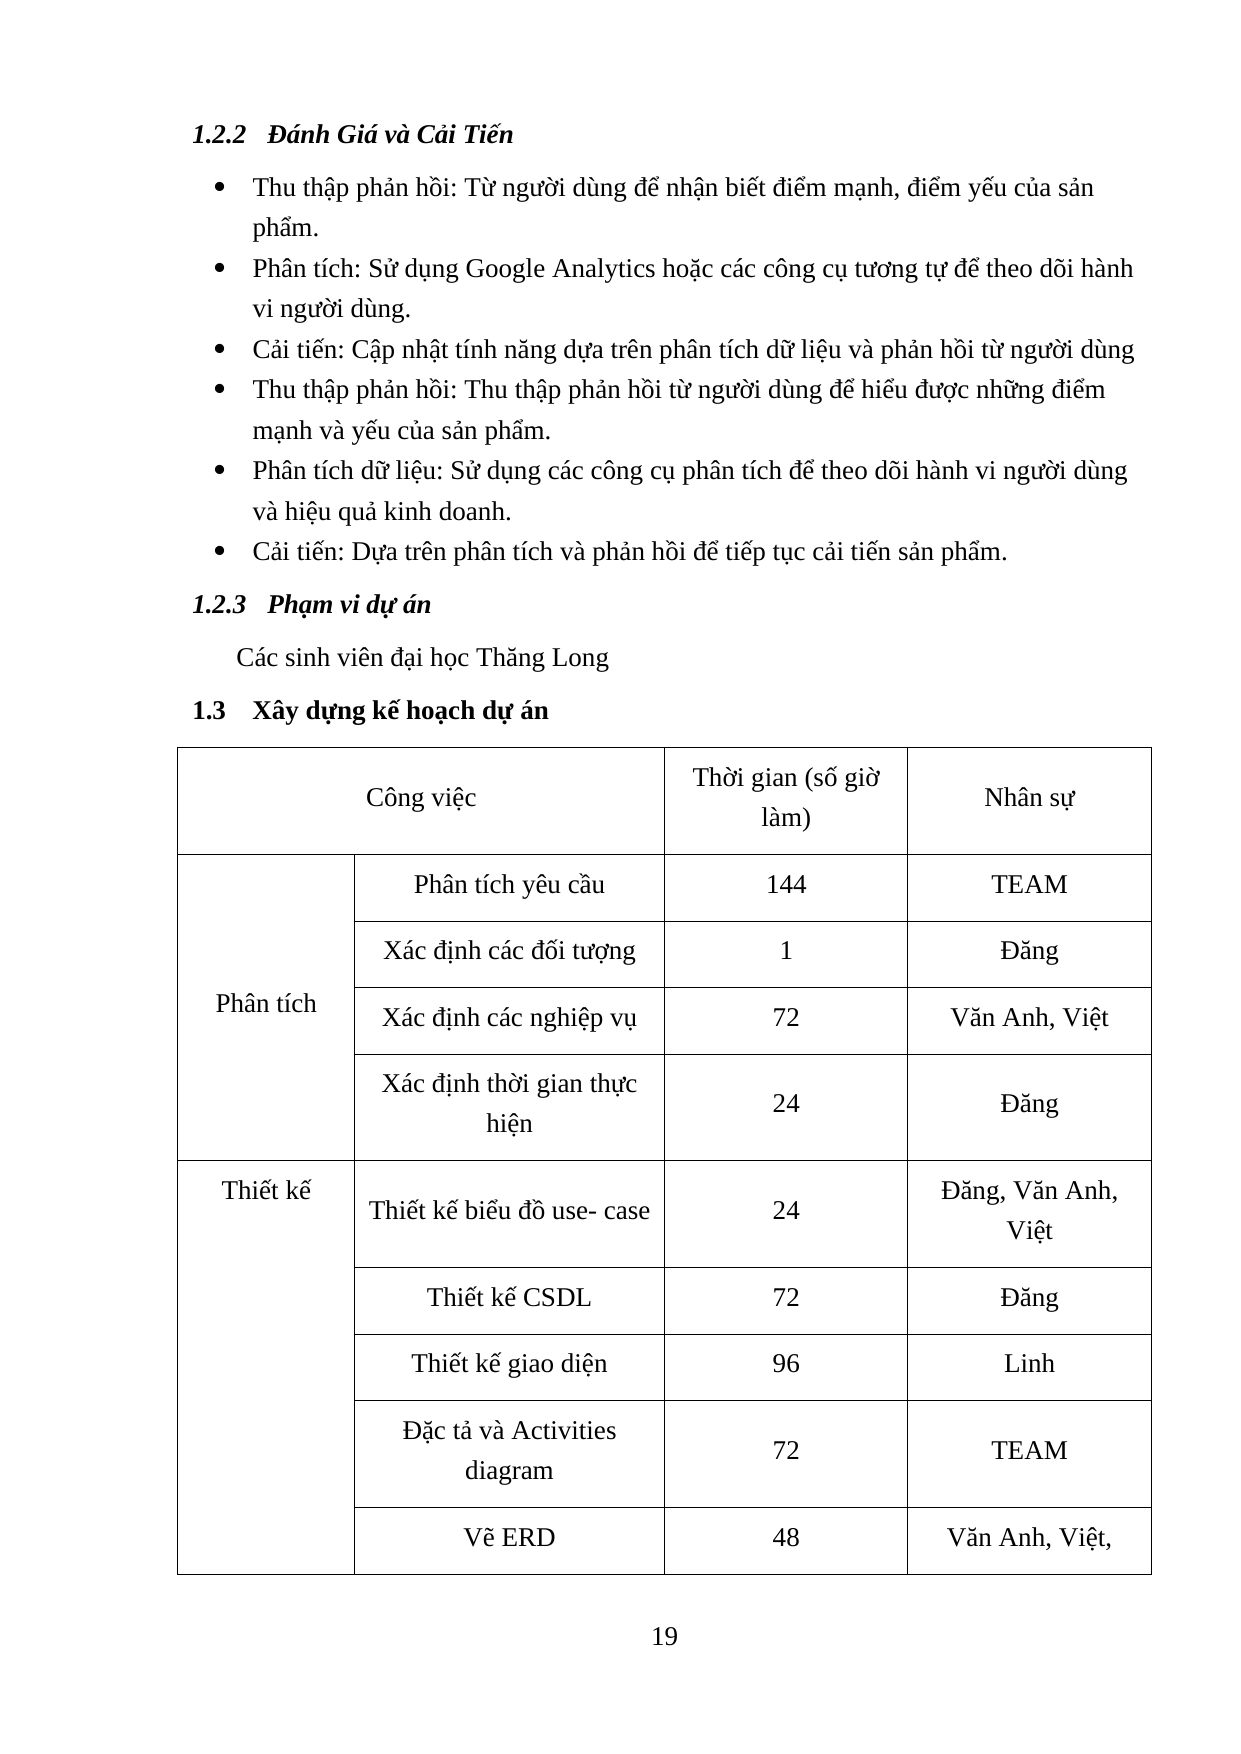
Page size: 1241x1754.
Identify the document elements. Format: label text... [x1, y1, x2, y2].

table_cell Xác định các nghiệp vụ [355, 988, 664, 1053]
table_cell 1 [665, 922, 907, 987]
table_cell TEAM [908, 1401, 1151, 1507]
table_header Công việc [178, 748, 664, 854]
table_cell 144 [665, 855, 907, 921]
table_cell Đăng, Văn Anh, Việt [908, 1161, 1151, 1267]
table_cell Thiết kế giao diện [355, 1335, 664, 1400]
table_cell Văn Anh, Việt [908, 988, 1151, 1053]
table_cell TEAM [908, 855, 1151, 921]
subtitle Đánh Giá và Cải Tiến [192, 118, 1152, 149]
table_cell 24 [665, 1055, 907, 1160]
table_cell Vẽ ERD [355, 1508, 664, 1573]
table_header Thời gian (số giờ làm) [665, 748, 907, 854]
list Phân tích dữ liệu: Sử dụng các công cụ phân tích để theo dõi hành vi người dùng và hiệu quả kinh doanh. [215, 454, 1152, 526]
table_cell 48 [665, 1508, 907, 1573]
table_cell 72 [665, 1401, 907, 1507]
table_cell Phân tích [178, 855, 354, 1160]
table_cell 72 [665, 988, 907, 1053]
subtitle Phạm vi dự án [192, 588, 1152, 620]
table_cell Xác định các đối tượng [355, 922, 664, 987]
table_cell Đăng [908, 922, 1151, 987]
table_cell 24 [665, 1161, 907, 1267]
table_cell Đăng [908, 1268, 1151, 1334]
table_cell Thiết kế CSDL [355, 1268, 664, 1334]
list Cải tiến: Dựa trên phân tích và phản hồi để tiếp tục cải tiến sản phẩm. [215, 535, 1152, 567]
table_cell 96 [665, 1335, 907, 1400]
table_cell 72 [665, 1268, 907, 1334]
table_cell Linh [908, 1335, 1151, 1400]
list Thu thập phản hồi: Thu thập phản hồi từ người dùng để hiểu được những điểm mạnh và yếu của sản phẩm. [215, 373, 1152, 445]
list Thu thập phản hồi: Từ người dùng để nhận biết điểm mạnh, điểm yếu của sản phẩm. [215, 171, 1152, 243]
list Cải tiến: Cập nhật tính năng dựa trên phân tích dữ liệu và phản hồi từ người dùng [215, 333, 1152, 364]
table_cell Thiết kế [178, 1161, 354, 1573]
table_cell Văn Anh, Việt, Linh [908, 1508, 1151, 1573]
list Phân tích: Sử dụng Google Analytics hoặc các công cụ tương tự để theo dõi hành vi người dùng. [215, 252, 1152, 324]
table_cell Phân tích yêu cầu [355, 855, 664, 921]
subtitle Xây dựng kế hoạch dự án [192, 694, 1152, 726]
table_cell Đăng [908, 1055, 1151, 1160]
text Các sinh viên đại học Thăng Long [177, 641, 1152, 673]
table_cell Đặc tả và Activities diagram [355, 1401, 664, 1507]
table_header Nhân sự [908, 748, 1151, 854]
table_cell Thiết kế biểu đồ use- case [355, 1161, 664, 1267]
table_cell Xác định thời gian thực hiện [355, 1055, 664, 1160]
